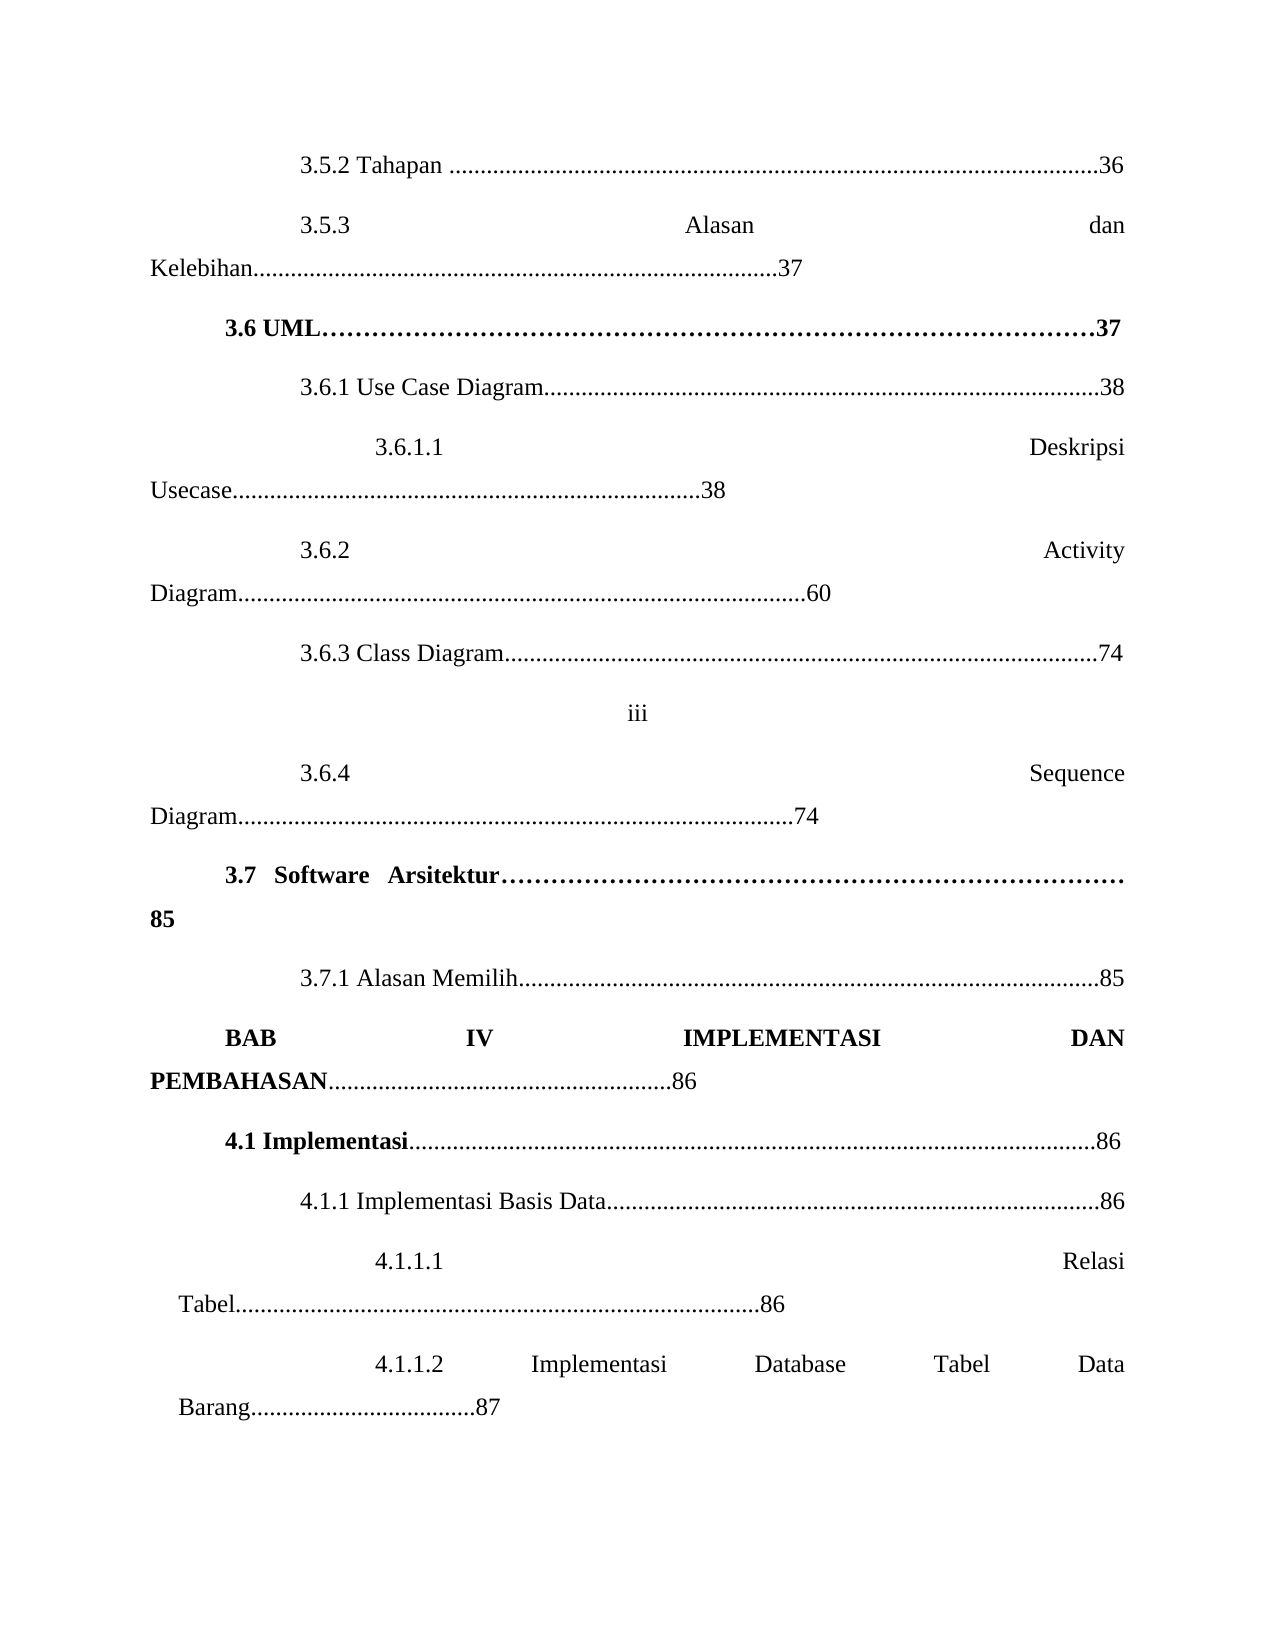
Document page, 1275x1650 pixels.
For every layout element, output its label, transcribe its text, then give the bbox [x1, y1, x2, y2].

text iii [150, 698, 1125, 727]
text 4.1.1.2 Implementasi Database Tabel Data Barang....................................87 [178, 1349, 1125, 1421]
text 3.7 Software Arsitektur…………………………………………………………………85 [150, 861, 1125, 932]
text 3.6.1 Use Case Diagram.........................................................................................38 [150, 372, 1125, 401]
text 3.6.4 Sequence Diagram.........................................................................................74 [150, 758, 1125, 829]
text 3.6.3 Class Diagram...............................................................................................74 [150, 638, 1125, 667]
text 4.1.1.1 Relasi Tabel....................................................................................86 [178, 1246, 1125, 1318]
text BAB IV IMPLEMENTASI DAN PEMBAHASAN.......................................................86 [150, 1023, 1125, 1095]
text 3.5.2 Tahapan ........................................................................................................36 [150, 150, 1125, 179]
text 3.6 UML…………………………………………………………………………………37 [150, 313, 1125, 341]
text 4.1.1 Implementasi Basis Data...............................................................................86 [150, 1186, 1125, 1215]
text 3.6.1.1 Deskripsi Usecase...........................................................................38 [150, 432, 1125, 504]
text 3.5.3 Alasan dan Kelebihan....................................................................................37 [150, 210, 1125, 282]
text 3.7.1 Alasan Memilih.............................................................................................85 [150, 963, 1125, 992]
text 4.1 Implementasi..............................................................................................................86 [150, 1126, 1125, 1155]
text 3.6.2 Activity Diagram...........................................................................................60 [150, 535, 1125, 607]
